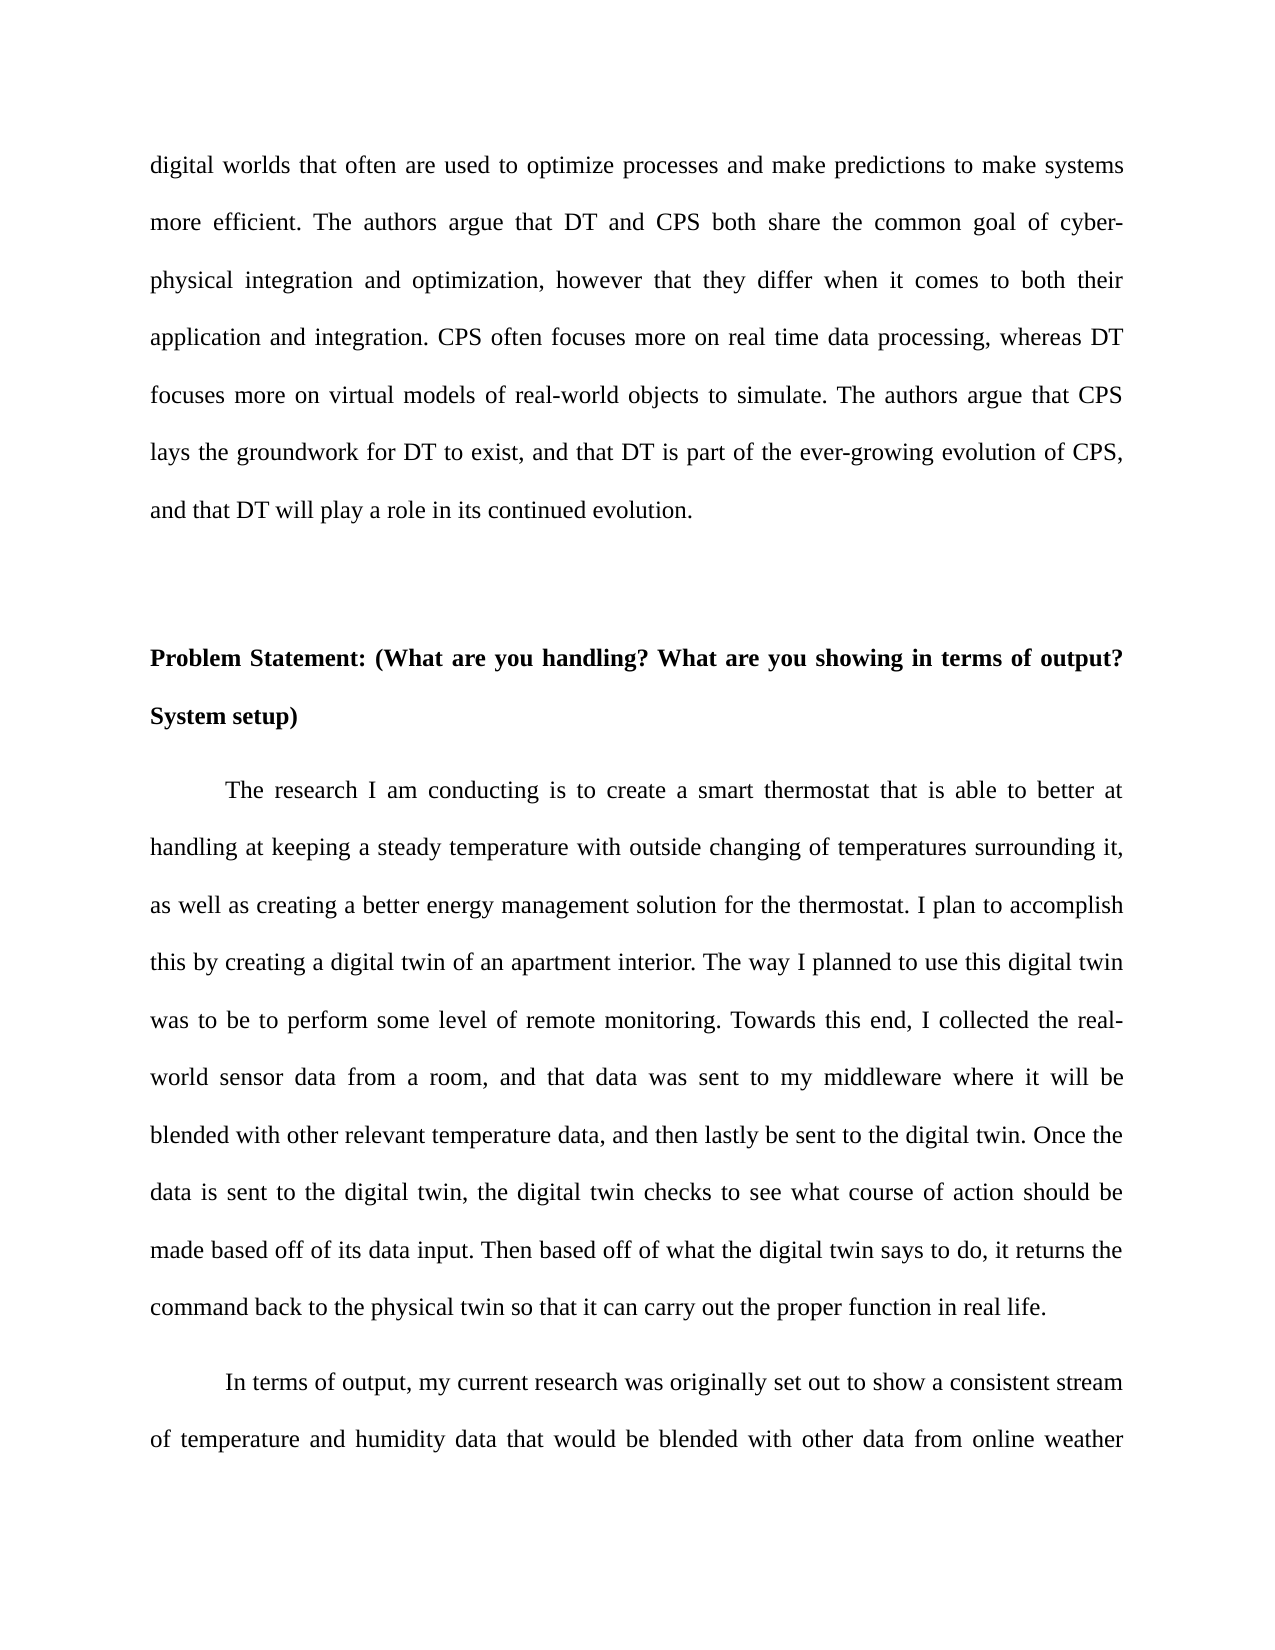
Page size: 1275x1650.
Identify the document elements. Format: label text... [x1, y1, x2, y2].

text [150, 1367, 1125, 1453]
text The research I am conducting is to create a smart thermostat that is able to better at handling at keeping a steady temperature with outside changing of temperatures surrounding it, as well as creating a better energy management solution for the thermostat. I plan to accomplish this by creating a digital twin of an apartment interior. The way I planned to use this digital twin was to be to perform some level of remote monitoring. Towards this end, I collected the real-world sensor data from a room, and that data was sent to my middleware where it will be blended with other relevant temperature data, and then lastly be sent to the digital twin. Once the data is sent to the digital twin, the digital twin checks to see what course of action should be made based off of its data input. Then based off of what the digital twin says to do, it returns the command back to the physical twin so that it can carry out the proper function in real life. [150, 775, 1125, 1321]
text Problem Statement: (What are you handling? What are you showing in terms of output? System setup) [150, 643, 1125, 729]
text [150, 150, 1125, 524]
